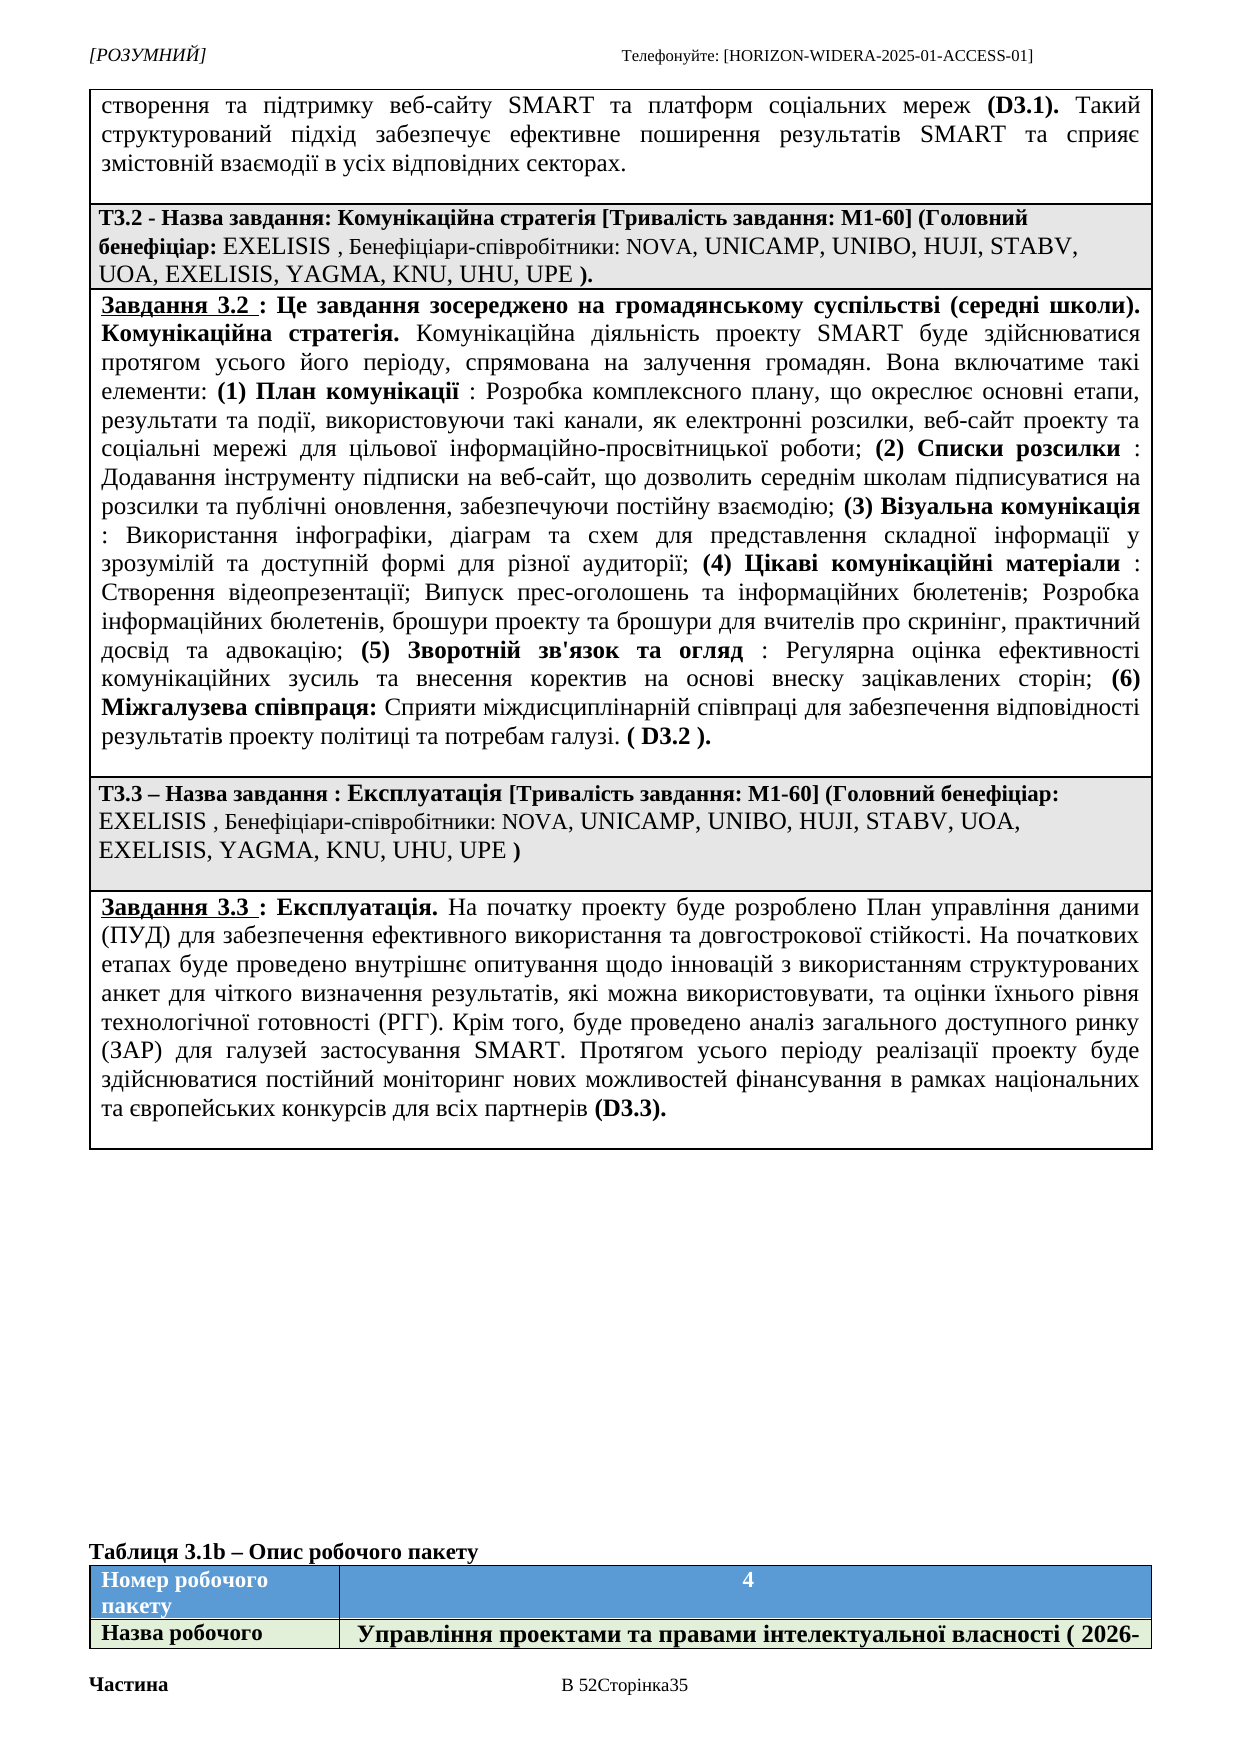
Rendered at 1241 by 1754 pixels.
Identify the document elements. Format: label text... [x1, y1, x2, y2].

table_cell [91, 1620, 339, 1648]
table_cell Завдання 3.3 : Експлуатація. На початку проекту буде розроблено План управління даними (ПУД) для забезпечення ефективного використання та довгострокової стійкості. На початкових етапах буде проведено внутрішнє опитування щодо інновацій з використанням структурованих анкет для чіткого визначення результатів, які можна використовувати, та оцінки їхнього рівня технологічної готовності (РГГ). Крім того, буде проведено аналіз загального доступного ринку (ЗАР) для галузей застосування SMART. Протягом усього періоду реалізації проекту буде здійснюватися постійний моніторинг нових можливостей фінансування в рамках національних та європейських конкурсів для всіх партнерів (D3.3). [91, 892, 1151, 1148]
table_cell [340, 1620, 1151, 1648]
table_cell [91, 90, 1151, 203]
table_cell T3.3 – Назва завдання : Експлуатація [Тривалість завдання: M1-60] (Головний бенефіціар: EXELISIS , Бенефіціари-співробітники: NOVA, UNICAMP, UNIBO, HUJI, STABV, UOA, EXELISIS, YAGMA, KNU, UHU, UPE ) [91, 778, 1151, 890]
text Таблиця 3.1b – Опис робочого пакету [89, 1538, 1152, 1565]
table_cell Завдання 3.2 : Це завдання зосереджено на громадянському суспільстві (середні школи). Комунікаційна стратегія. Комунікаційна діяльність проекту SMART буде здійснюватися протягом усього його періоду, спрямована на залучення громадян. Вона включатиме такі елементи: (1) План комунікації : Розробка комплексного плану, що окреслює основні етапи, результати та події, використовуючи такі канали, як електронні розсилки, веб-сайт проекту та соціальні мережі для цільової інформаційно-просвітницької роботи; (2) Списки розсилки : Додавання інструменту підписки на веб-сайт, що дозволить середнім школам підписуватися на розсилки та публічні оновлення, забезпечуючи постійну взаємодію; (3) Візуальна комунікація : Використання інфографіки, діаграм та схем для представлення складної інформації у зрозумілій та доступній формі для різної аудиторії; (4) Цікаві комунікаційні матеріали : Створення відеопрезентації; Випуск прес-оголошень та інформаційних бюлетенів; Розробка інформаційних бюлетенів, брошури проекту та брошури для вчителів про скринінг, практичний досвід та адвокацію; (5) Зворотній зв'язок та огляд : Регулярна оцінка ефективності комунікаційних зусиль та внесення коректив на основі внеску зацікавлених сторін; (6) Міжгалузева співпраця: Сприяти міждисциплінарній співпраці для забезпечення відповідності результатів проекту політиці та потребам галузі. ( D3.2 ). [91, 290, 1151, 776]
table_cell T3.2 - Назва завдання: Комунікаційна стратегія [Тривалість завдання: M1-60] (Головний бенефіціар: EXELISIS , Бенефіціари-співробітники: NOVA, UNICAMP, UNIBO, HUJI, STABV, UOA, EXELISIS, YAGMA, KNU, UHU, UPE ). [91, 205, 1151, 288]
table_header Номер робочого пакету [91, 1566, 339, 1618]
table_header 4 [340, 1566, 1151, 1618]
